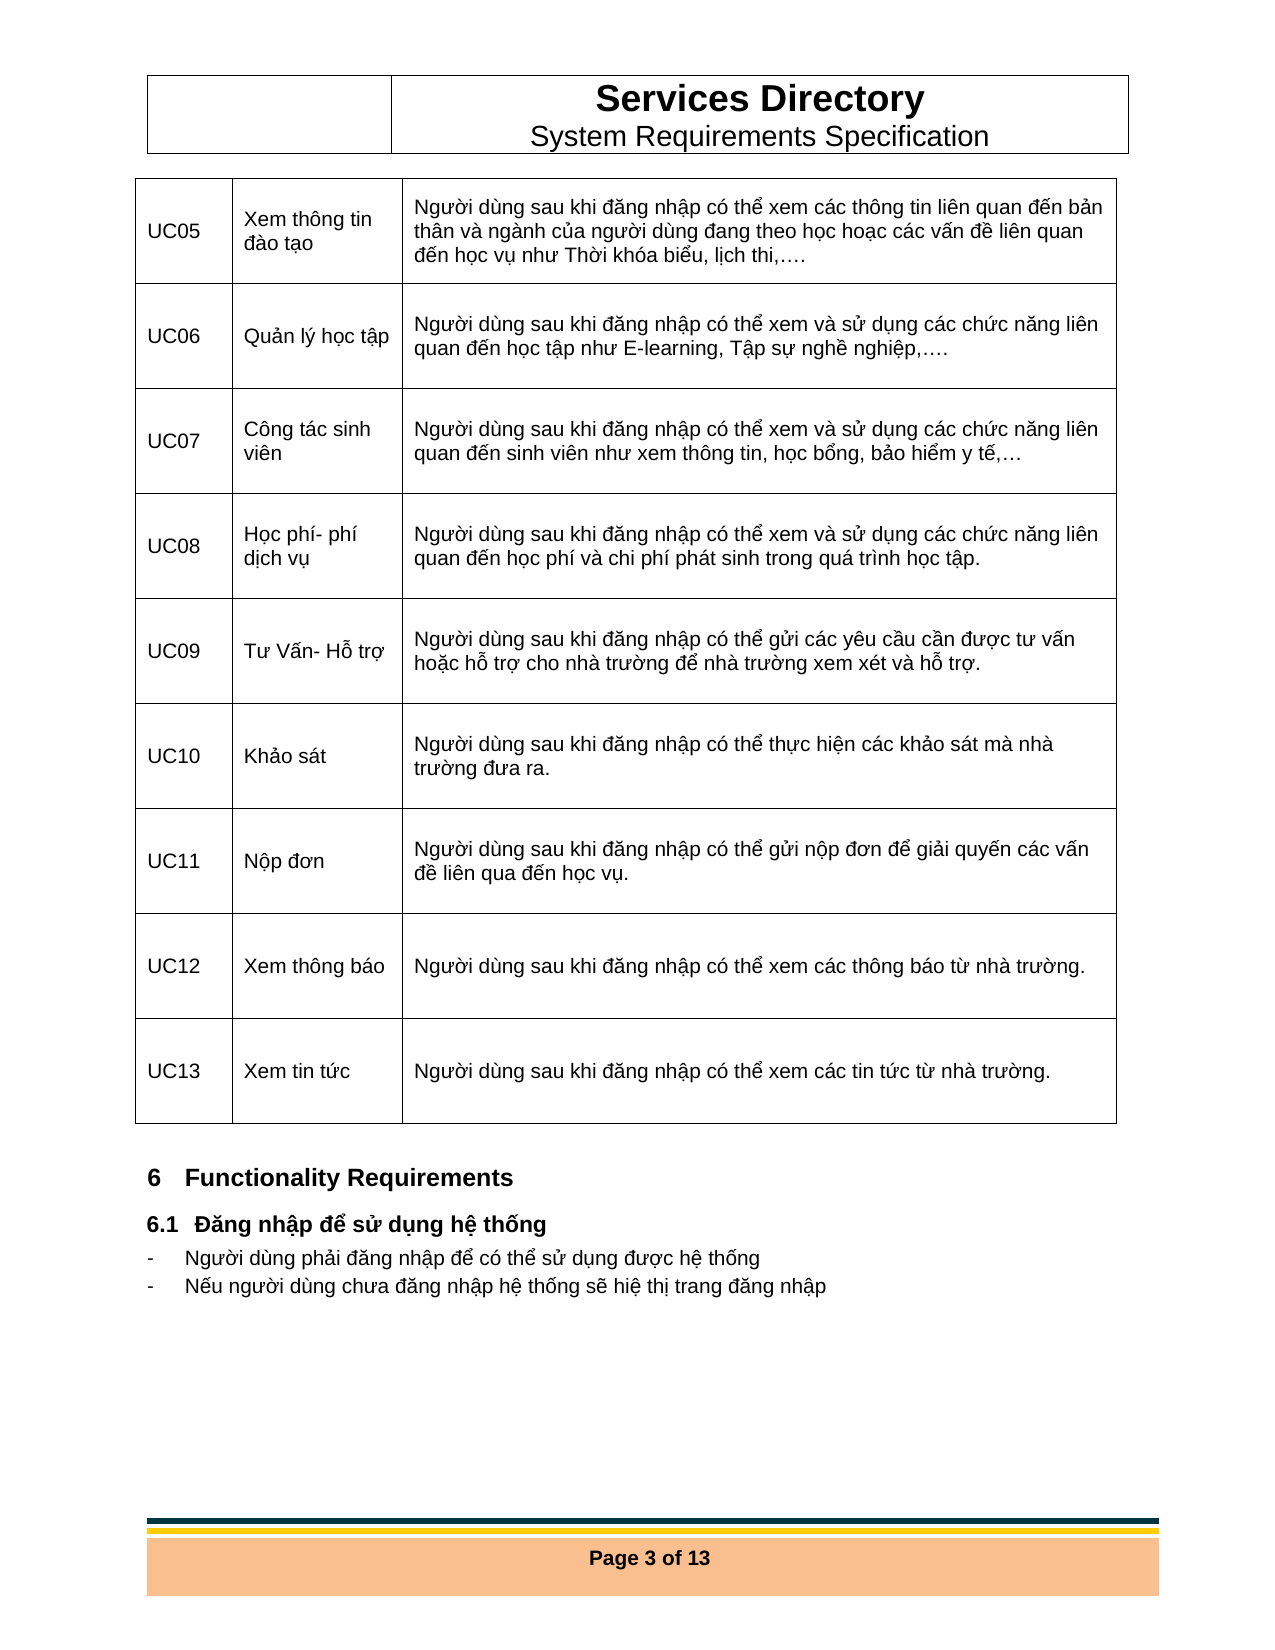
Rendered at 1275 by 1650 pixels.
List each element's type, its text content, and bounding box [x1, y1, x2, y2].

table_cell UC11 [136, 809, 232, 913]
table_cell Người dùng sau khi đăng nhập có thể gửi các yêu cầu cần được tư vấn hoặc hỗ trợ cho nhà trường để nhà trường xem xét và hỗ trợ. [403, 599, 1116, 703]
table_cell Người dùng sau khi đăng nhập có thể xem và sử dụng các chức năng liên quan đến học phí và chi phí phát sinh trong quá trình học tập. [403, 494, 1116, 598]
table_cell Người dùng sau khi đăng nhập có thể xem các thông báo từ nhà trường. [403, 914, 1116, 1018]
table_cell Xem thông tin đào tạo [233, 179, 402, 283]
table_cell UC12 [136, 914, 232, 1018]
table_cell UC10 [136, 704, 232, 808]
table_cell Người dùng sau khi đăng nhập có thể xem và sử dụng các chức năng liên quan đến học tập như E-learning, Tập sự nghề nghiệp,…. [403, 284, 1116, 388]
table_cell Xem thông báo [233, 914, 402, 1018]
table_cell Người dùng sau khi đăng nhập có thể xem và sử dụng các chức năng liên quan đến sinh viên như xem thông tin, học bổng, bảo hiểm y tế,… [403, 389, 1116, 493]
table_cell Người dùng sau khi đăng nhập có thể xem các tin tức từ nhà trường. [403, 1019, 1116, 1123]
table_cell UC08 [136, 494, 232, 598]
table_cell UC07 [136, 389, 232, 493]
table_cell Học phí- phí dịch vụ [233, 494, 402, 598]
table_cell Công tác sinh viên [233, 389, 402, 493]
table_cell Khảo sát [233, 704, 402, 808]
subtitle Đăng nhập để sử dụng hệ thống [146, 1206, 1128, 1239]
table_cell Quản lý học tập [233, 284, 402, 388]
table_cell Người dùng sau khi đăng nhập có thể gửi nộp đơn để giải quyến các vấn đề liên qua đến học vụ. [403, 809, 1116, 913]
list Nếu người dùng chưa đăng nhập hệ thống sẽ hiệ thị trang đăng nhập [147, 1273, 1128, 1298]
subtitle Functionality Requirements [147, 1160, 1128, 1193]
table_cell Xem tin tức [233, 1019, 402, 1123]
table_cell Người dùng sau khi đăng nhập có thể xem các thông tin liên quan đến bản thân và ngành của người dùng đang theo học hoạc các vấn đề liên quan đến học vụ như Thời khóa biểu, lịch thi,…. [403, 179, 1116, 283]
table_cell UC09 [136, 599, 232, 703]
table_cell UC13 [136, 1019, 232, 1123]
table_cell UC05 [136, 179, 232, 283]
table_cell Tư Vấn- Hỗ trợ [233, 599, 402, 703]
table_cell Nộp đơn [233, 809, 402, 913]
list Người dùng phải đăng nhập để có thể sử dụng được hệ thống [147, 1246, 1128, 1271]
table_cell Người dùng sau khi đăng nhập có thể thực hiện các khảo sát mà nhà trường đưa ra. [403, 704, 1116, 808]
table_cell UC06 [136, 284, 232, 388]
